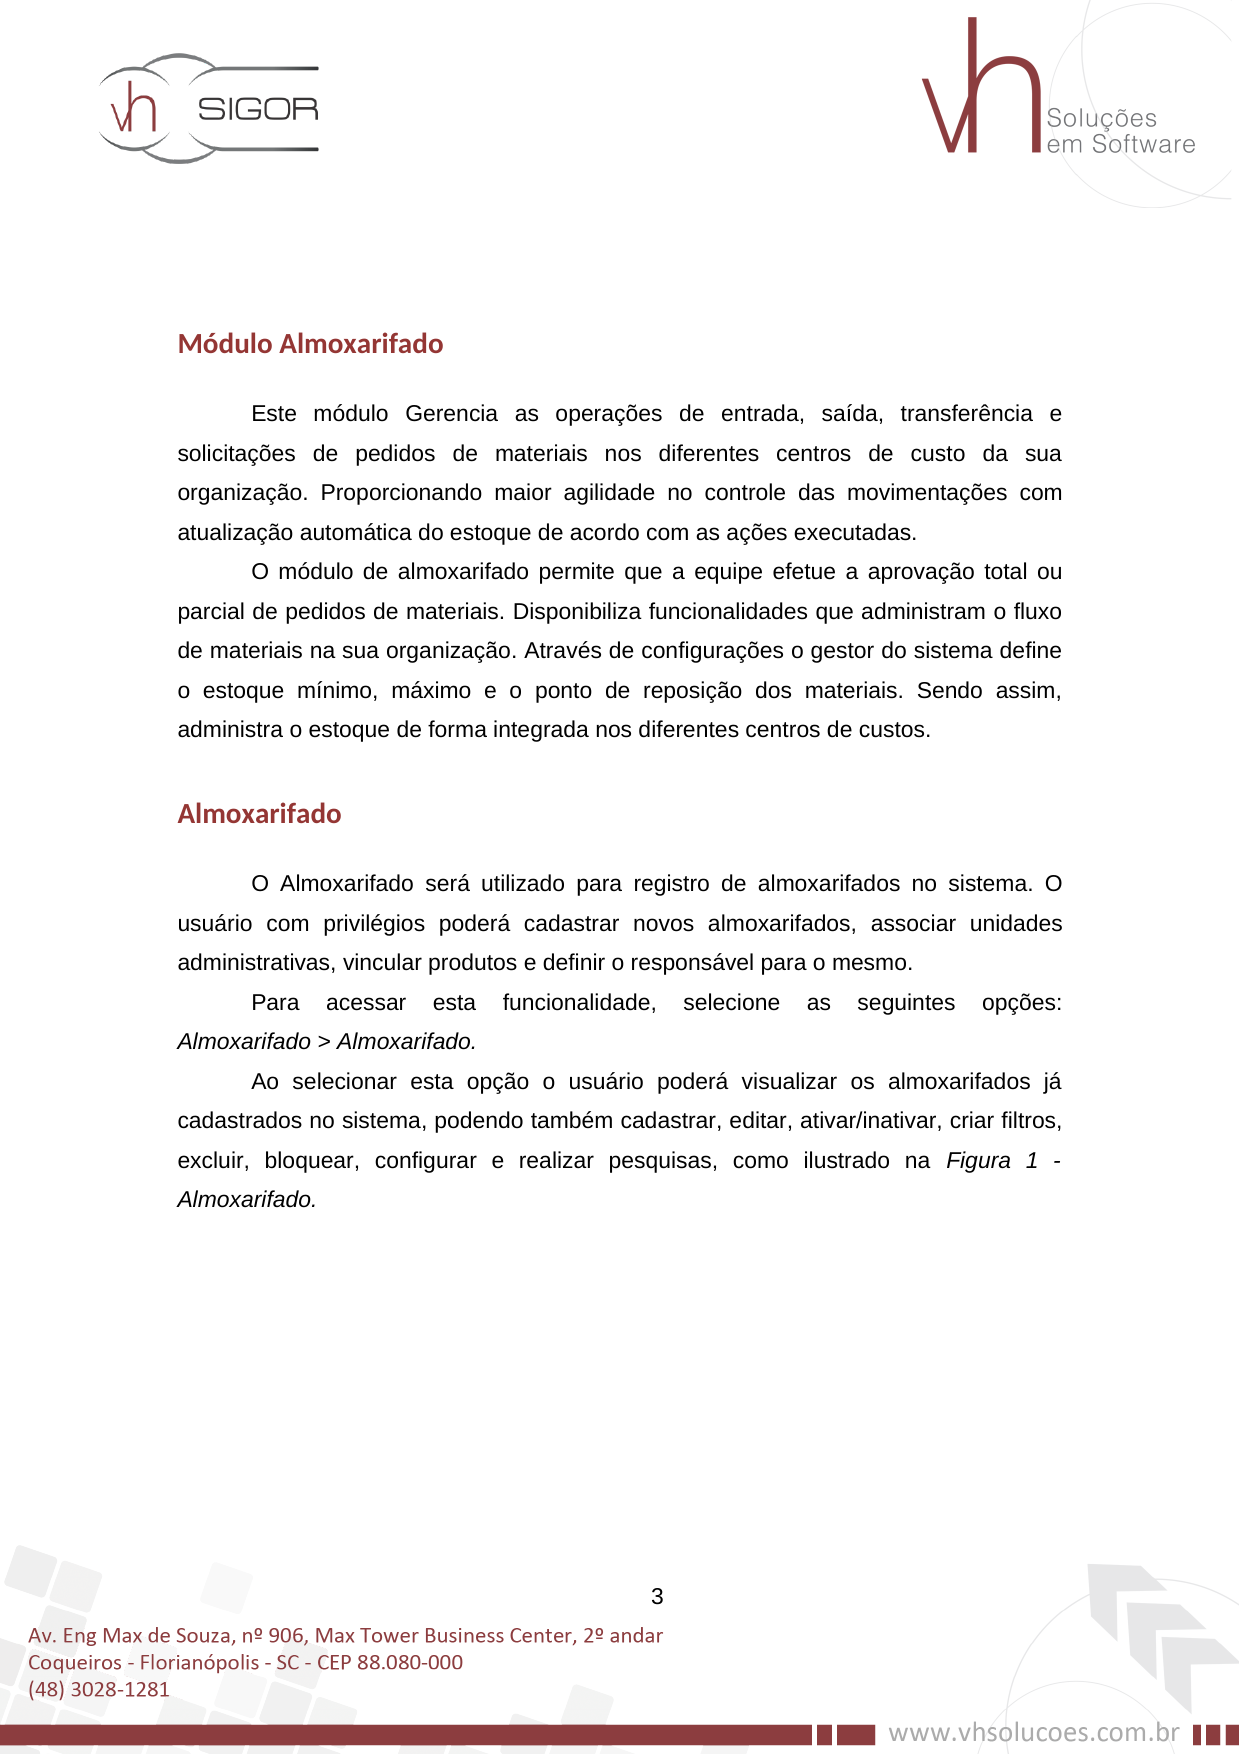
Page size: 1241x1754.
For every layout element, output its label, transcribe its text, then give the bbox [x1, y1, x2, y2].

text Este módulo Gerencia as operações de entrada, saída, transferência e solicitações de pedidos de materiais nos diferentes centros de custo da sua organização. Proporcionando maior agilidade no controle das movimentações com atualização automática do estoque de acordo com as ações executadas. [177, 400, 1063, 545]
picture [921, 0, 1232, 208]
text Ao selecionar esta opção o usuário poderá visualizar os almoxarifados já cadastrados no sistema, podendo também cadastrar, editar, ativar/inativar, criar filtros, excluir, bloquear, configurar e realizar pesquisas, como ilustrado na Figura 1 - Almoxarifado. [177, 1068, 1063, 1212]
subtitle Módulo Almoxarifado [177, 325, 1063, 361]
text O Almoxarifado será utilizado para registro de almoxarifados no sistema. O usuário com privilégios poderá cadastrar novos almoxarifados, associar unidades administrativas, vincular produtos e definir o responsável para o mesmo. [177, 870, 1063, 976]
subtitle Almoxarifado [177, 795, 1063, 831]
text O módulo de almoxarifado permite que a equipe efetue a aprovação total ou parcial de pedidos de materiais. Disponibiliza funcionalidades que administram o fluxo de materiais na sua organização. Através de configurações o gestor do sistema define o estoque mínimo, máximo e o ponto de reposição dos materiais. Sendo assim, administra o estoque de forma integrada nos diferentes centros de custos. [177, 558, 1063, 742]
text Para acessar esta funcionalidade, selecione as seguintes opções: Almoxarifado > Almoxarifado. [177, 989, 1063, 1054]
picture [98, 53, 319, 164]
picture [0, 1545, 1239, 1754]
